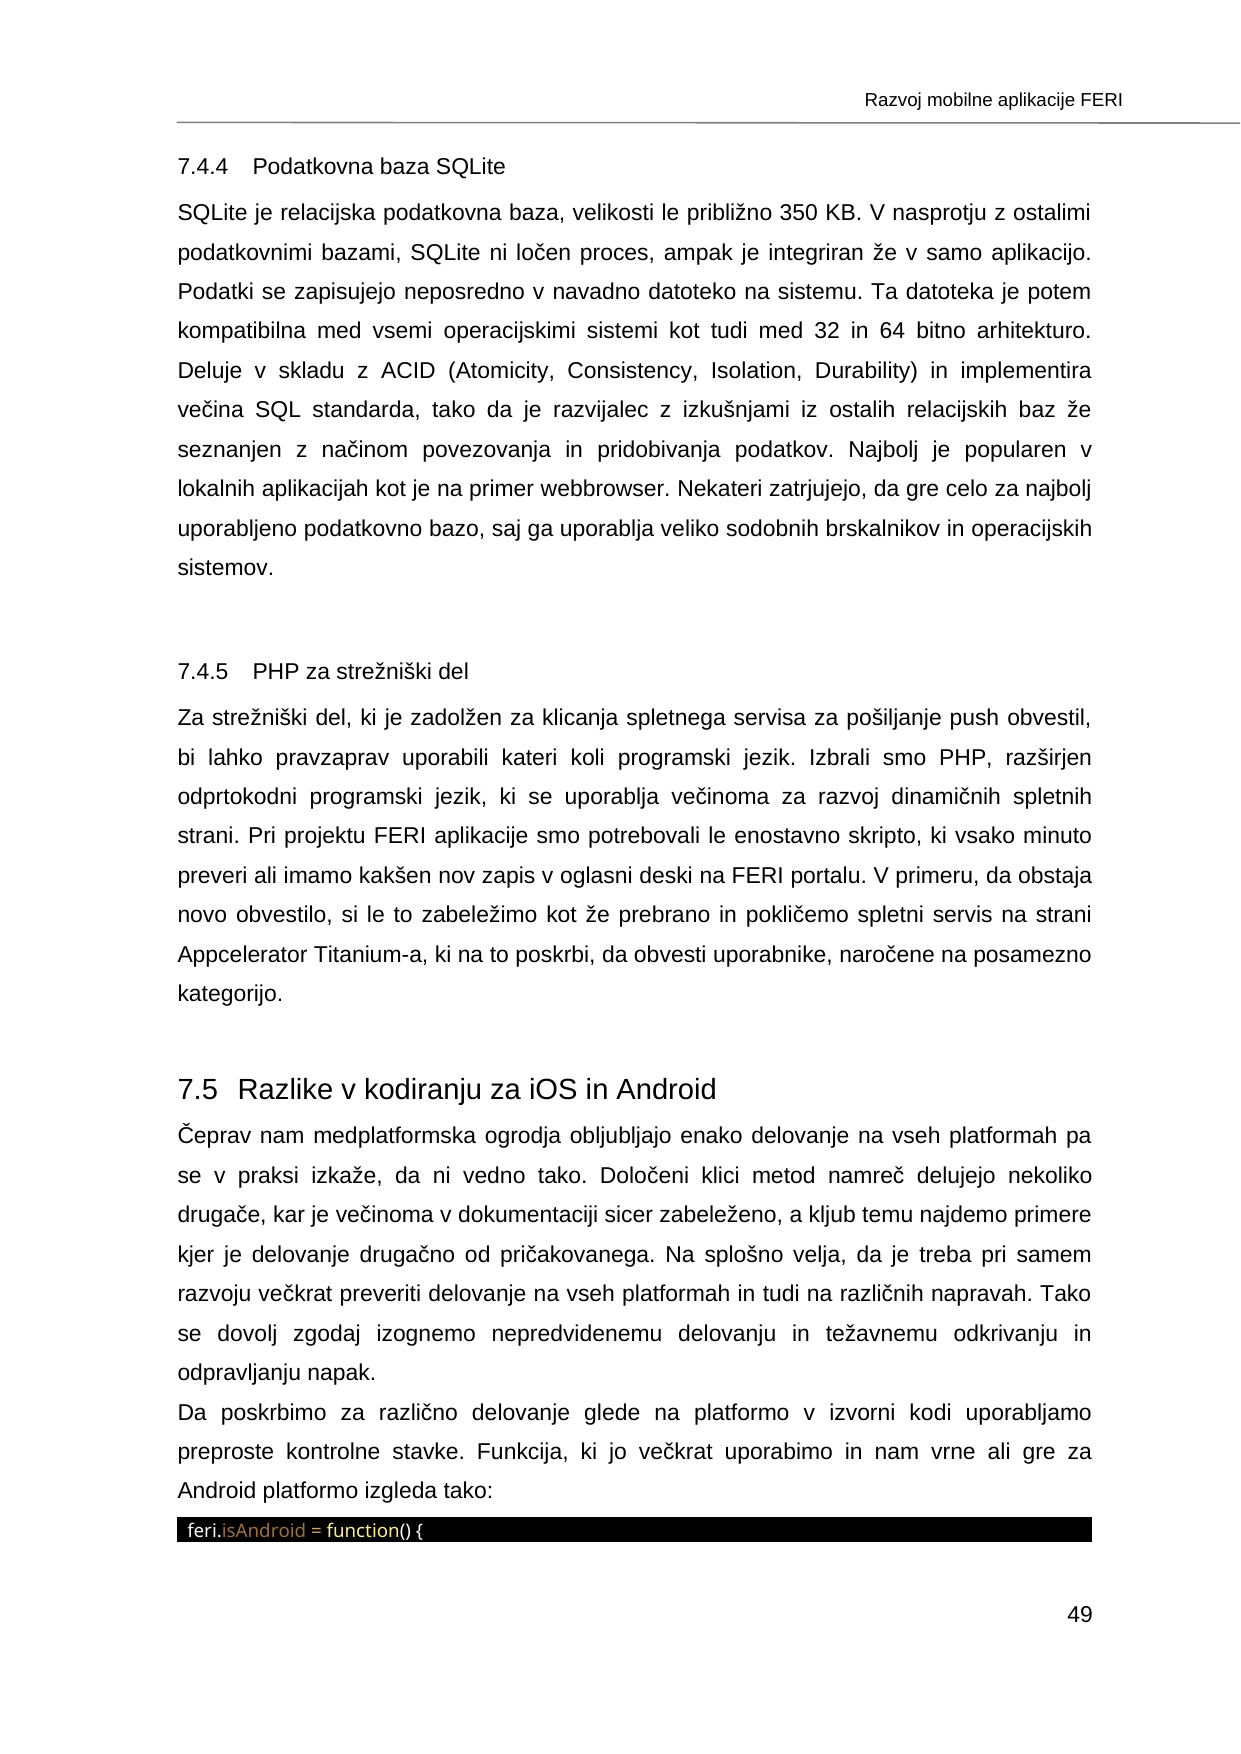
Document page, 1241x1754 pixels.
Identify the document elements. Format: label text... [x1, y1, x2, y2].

text feri.isAndroid = function() { [177, 1517, 1092, 1542]
subtitle Razlike v kodiranju za iOS in Android [177, 1072, 1092, 1105]
subtitle PHP za strežniški del [177, 658, 1092, 685]
text Za strežniški del, ki je zadolžen za klicanja spletnega servisa za pošiljanje push obvestil, bi lahko pravzaprav uporabili kateri koli programski jezik. Izbrali smo PHP, razširjen odprtokodni programski jezik, ki se uporablja večinoma za razvoj dinamičnih spletnih strani. Pri projektu FERI aplikacije smo potrebovali le enostavno skripto, ki vsako minuto preveri ali imamo kakšen nov zapis v oglasni deski na FERI portalu. V primeru, da obstaja novo obvestilo, si le to zabeležimo kot že prebrano in pokličemo spletni servis na strani Appcelerator Titanium-a, ki na to poskrbi, da obvesti uporabnike, naročene na posamezno kategorijo. [177, 704, 1092, 1007]
text SQLite je relacijska podatkovna baza, velikosti le približno 350 KB. V nasprotju z ostalimi podatkovnimi bazami, SQLite ni ločen proces, ampak je integriran že v samo aplikacijo. Podatki se zapisujejo neposredno v navadno datoteko na sistemu. Ta datoteka je potem kompatibilna med vsemi operacijskimi sistemi kot tudi med 32 in 64 bitno arhitekturo. Deluje v skladu z ACID (Atomicity, Consistency, Isolation, Durability) in implementira večina SQL standarda, tako da je razvijalec z izkušnjami iz ostalih relacijskih baz že seznanjen z načinom povezovanja in pridobivanja podatkov. Najbolj je popularen v lokalnih aplikacijah kot je na primer webbrowser. Nekateri zatrjujejo, da gre celo za najbolj uporabljeno podatkovno bazo, saj ga uporablja veliko sodobnih brskalnikov in operacijskih sistemov. [177, 199, 1092, 581]
text Da poskrbimo za različno delovanje glede na platformo v izvorni kodi uporabljamo preproste kontrolne stavke. Funkcija, ki jo večkrat uporabimo in nam vrne ali gre za Android platformo izgleda tako: [177, 1398, 1092, 1504]
subtitle Podatkovna baza SQLite [177, 153, 1092, 180]
text Čeprav nam medplatformska ogrodja obljubljajo enako delovanje na vseh platformah pa se v praksi izkaže, da ni vedno tako. Določeni klici metod namreč delujejo nekoliko drugače, kar je večinoma v dokumentaciji sicer zabeleženo, a kljub temu najdemo primere kjer je delovanje drugačno od pričakovanega. Na splošno velja, da je treba pri samem razvoju večkrat preveriti delovanje na vseh platformah in tudi na različnih napravah. Tako se dovolj zgodaj izognemo nepredvidenemu delovanju in težavnemu odkrivanju in odpravljanju napak. [177, 1122, 1092, 1385]
